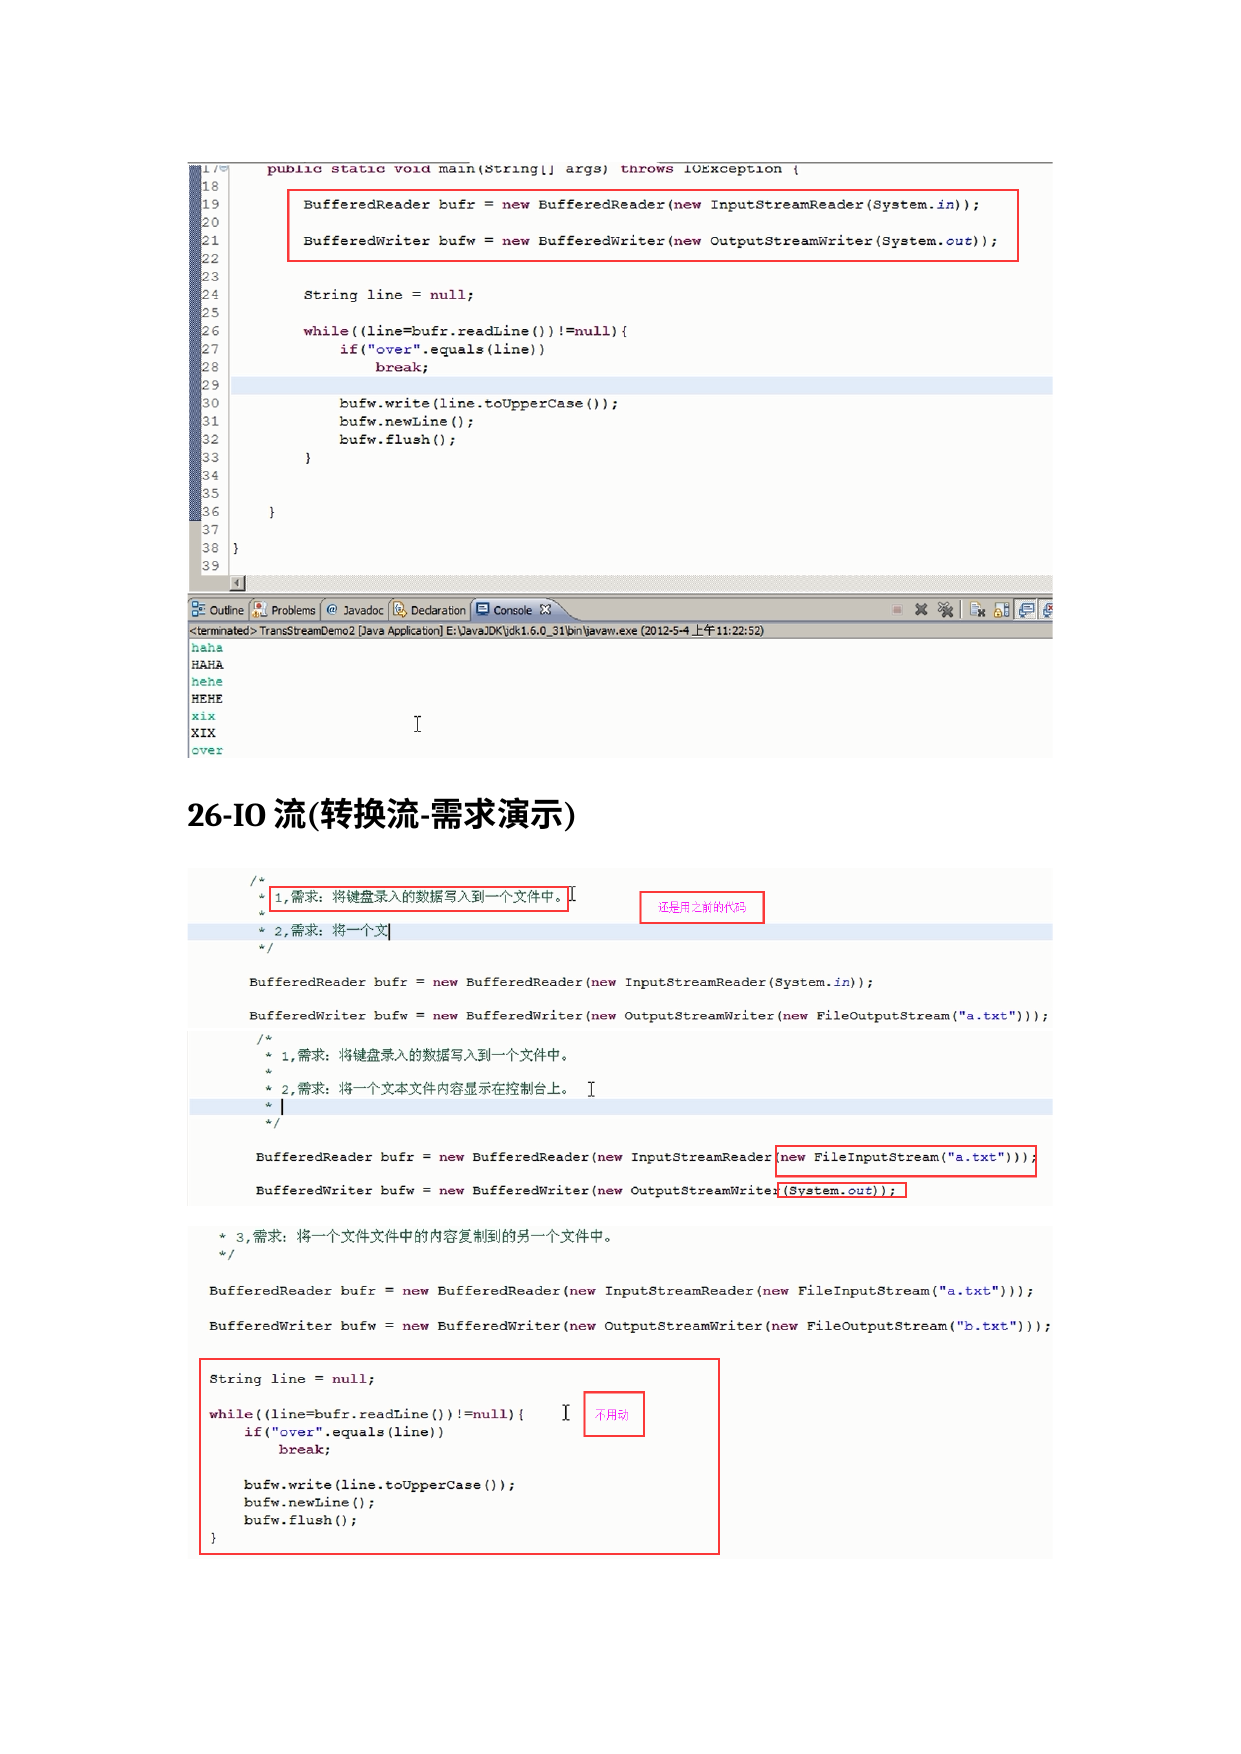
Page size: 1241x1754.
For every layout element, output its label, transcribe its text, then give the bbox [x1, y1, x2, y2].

picture [187, 1226, 1053, 1559]
picture [187, 1031, 1053, 1206]
subtitle 26-IO流(转换流-需求演示) [187, 779, 1053, 844]
picture [187, 162, 1053, 758]
picture [187, 868, 1053, 1028]
